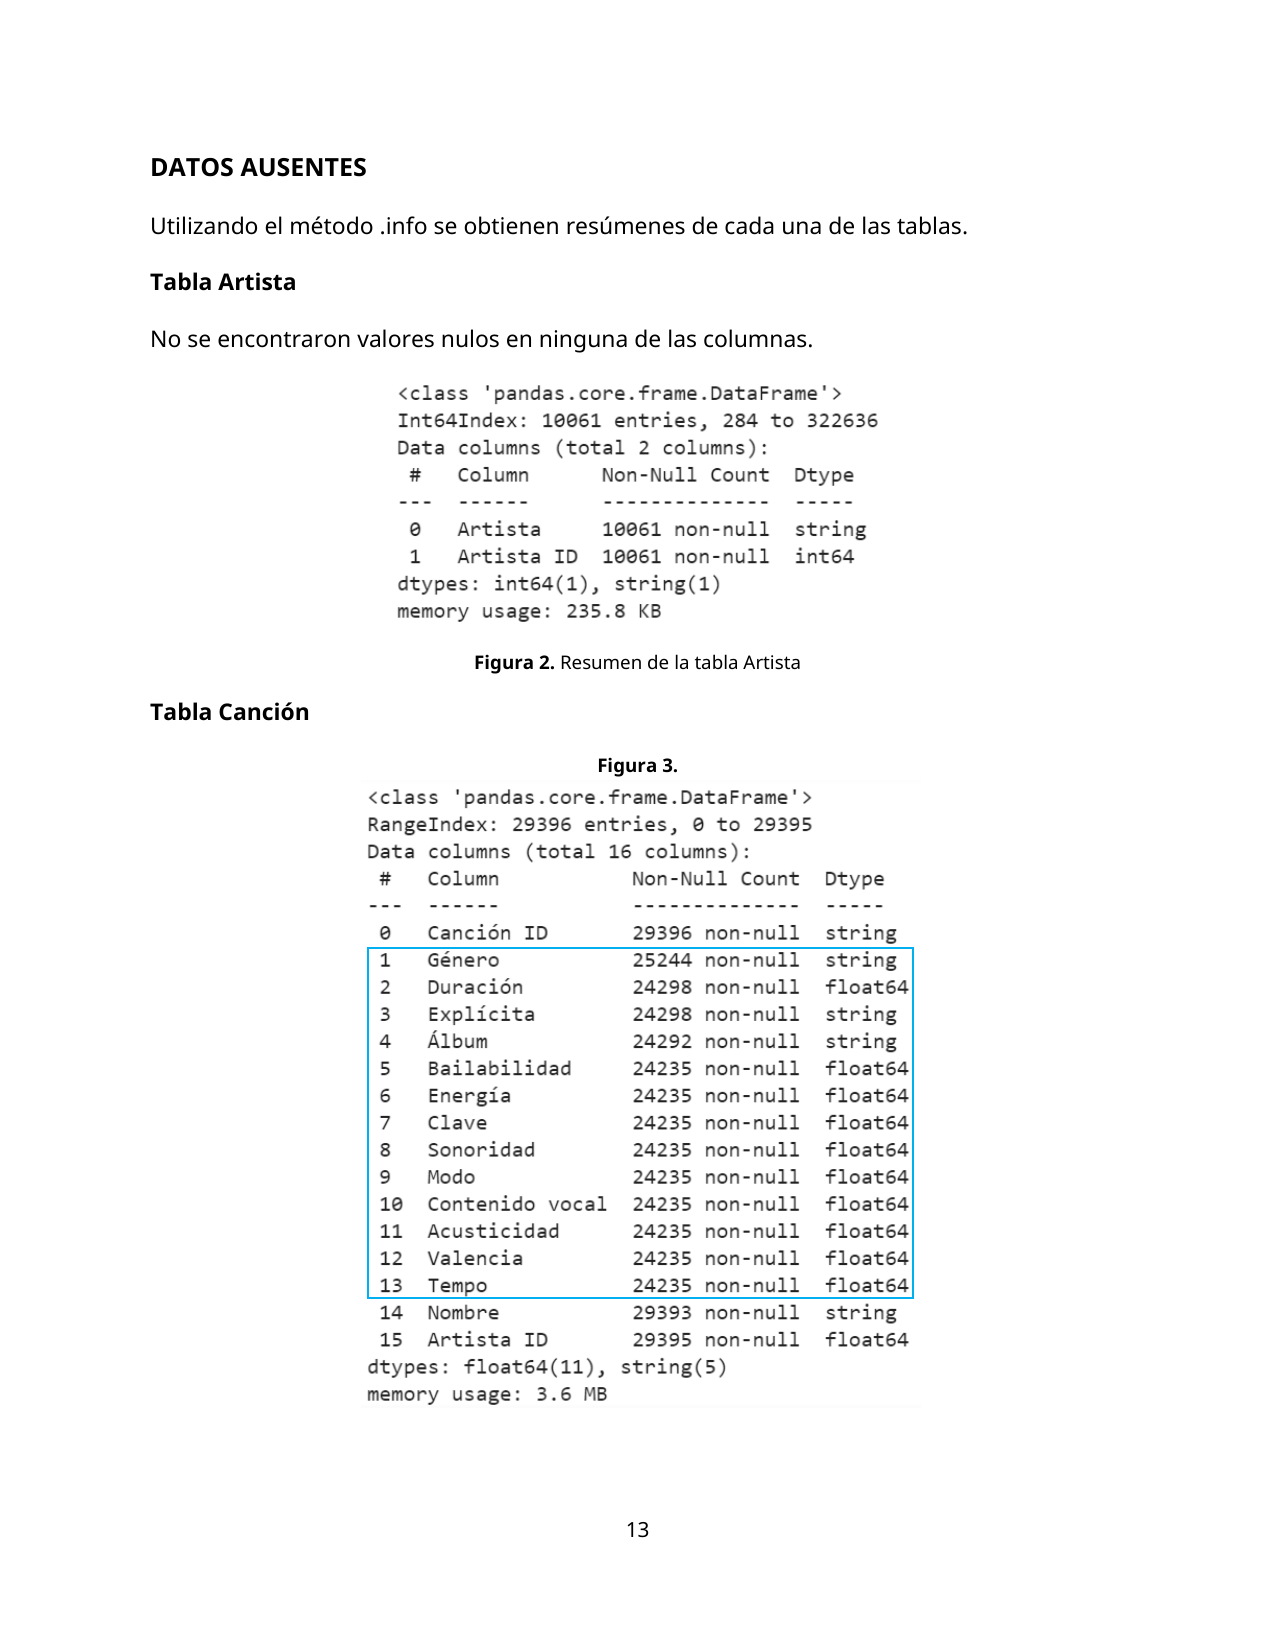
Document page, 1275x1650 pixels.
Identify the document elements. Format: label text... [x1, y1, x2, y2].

text Tabla Artista [150, 266, 1125, 298]
picture [361, 780, 921, 1408]
picture [390, 378, 885, 625]
text Utilizando el método .info se obtienen resúmenes de cada una de las tablas. [150, 210, 1125, 241]
text DATOS AUSENTES [150, 150, 1125, 184]
text Tabla Canción [150, 696, 1125, 727]
text Figura 3. [150, 752, 1125, 778]
text No se encontraron valores nulos en ninguna de las columnas. [150, 323, 1125, 354]
text Figura 2. Resumen de la tabla Artista [150, 650, 1125, 675]
